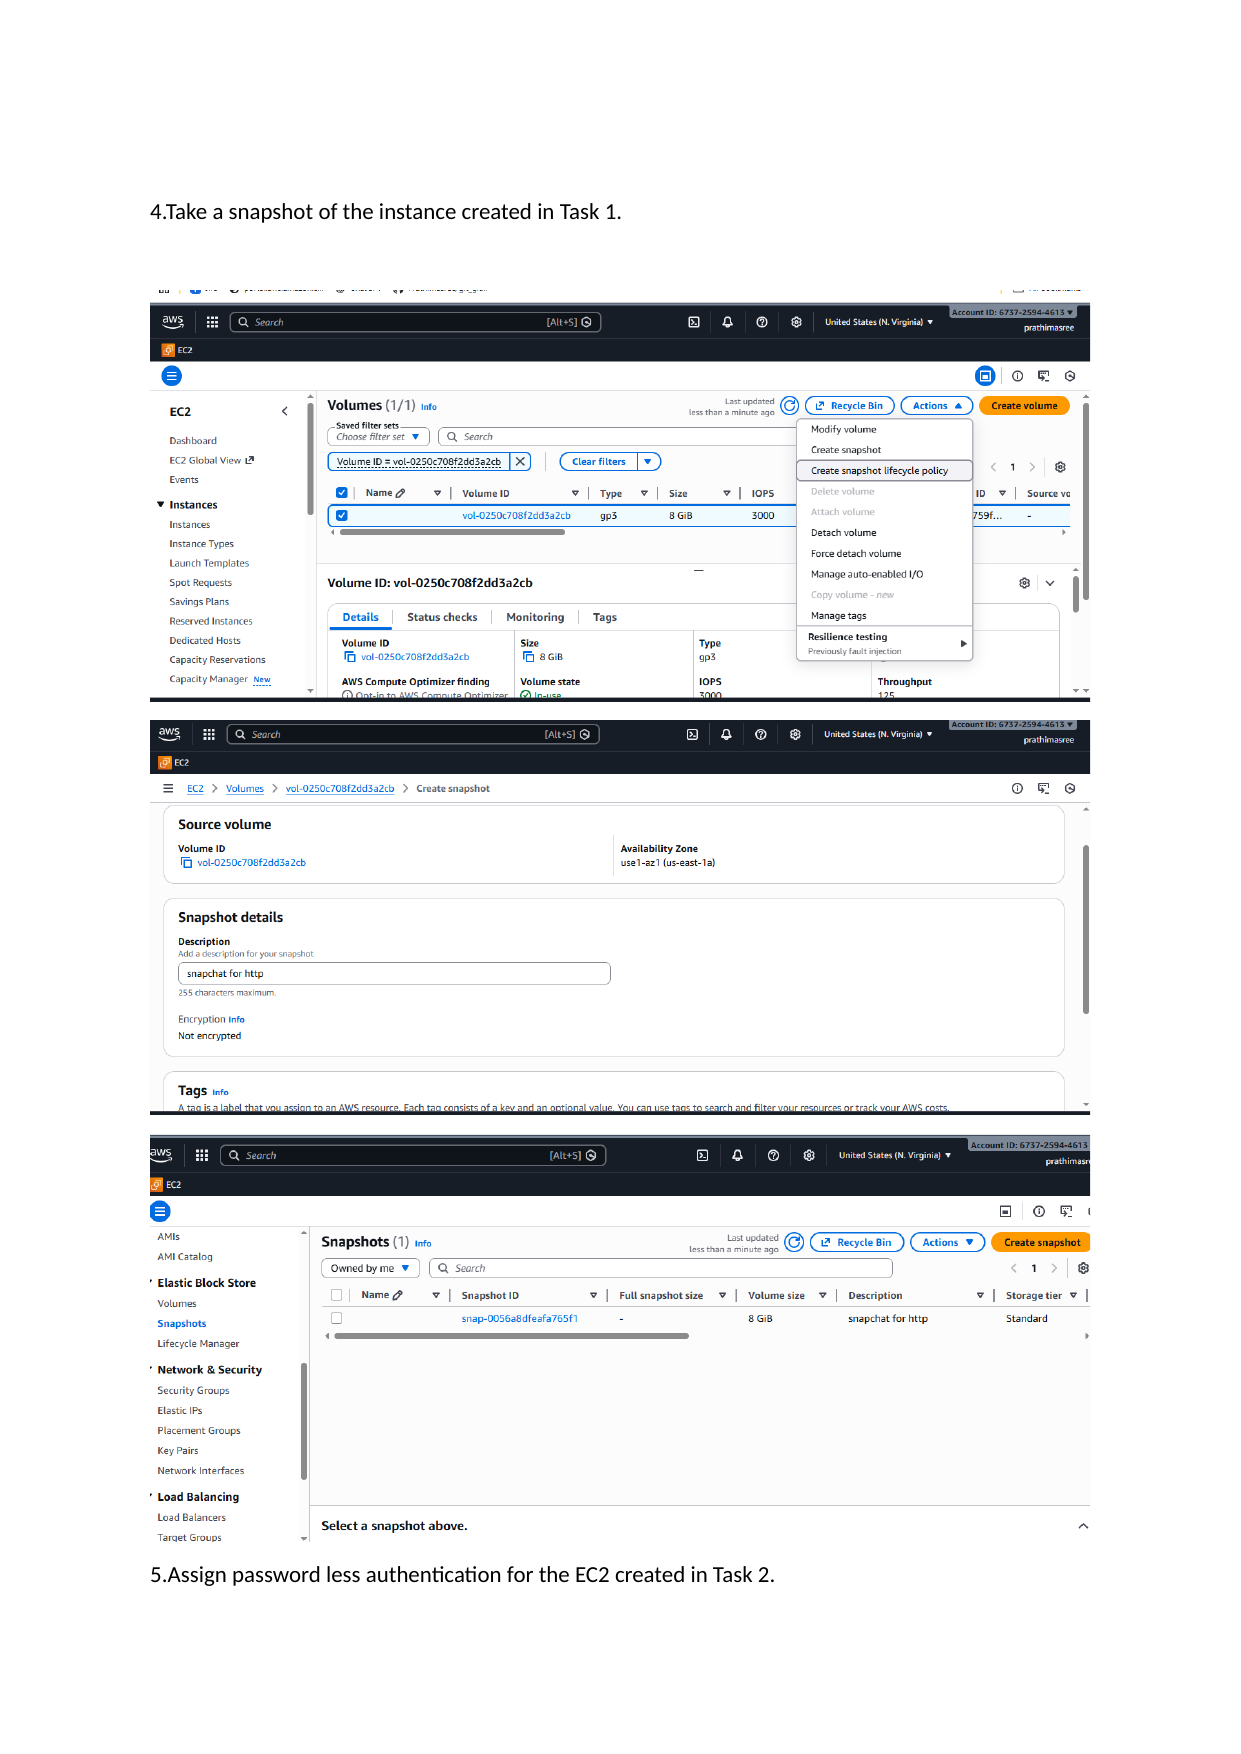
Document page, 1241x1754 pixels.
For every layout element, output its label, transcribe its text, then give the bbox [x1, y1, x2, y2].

picture [150, 1133, 1091, 1542]
picture [150, 290, 1091, 702]
text 4.Take a snapshot of the instance created in Task 1. [150, 197, 1090, 225]
text 5.Assign password less authentication for the EC2 created in Task 2. [150, 1560, 1090, 1588]
picture [150, 720, 1091, 1115]
